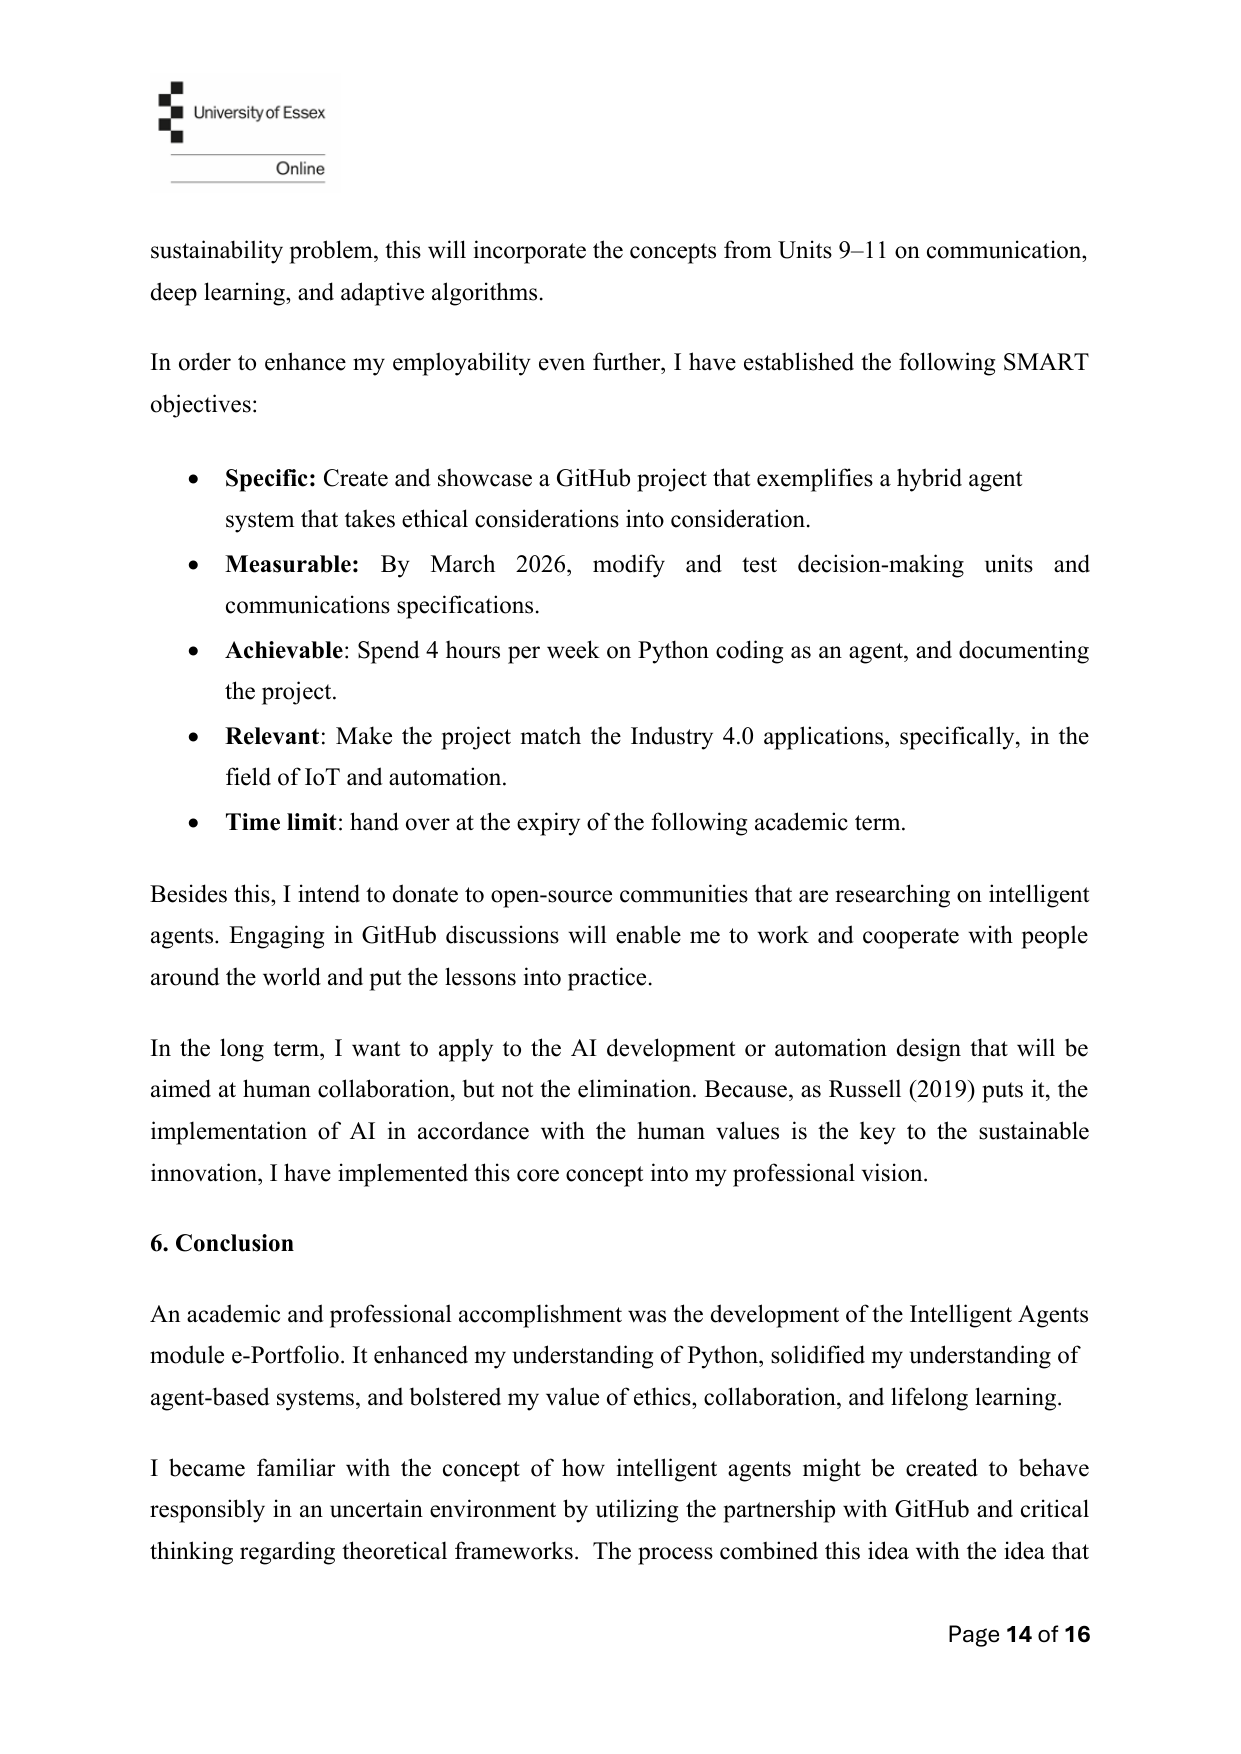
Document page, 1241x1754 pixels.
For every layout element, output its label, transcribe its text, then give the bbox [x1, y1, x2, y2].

list Achievable: Spend 4 hours per week on Python coding as an agent, and documenting the project. [187, 633, 1090, 705]
list Relevant: Make the project match the Industry 4.0 applications, specifically, in the field of IoT and automation. [187, 719, 1090, 791]
list Measurable: By March 2026, modify and test decision-making units and communications specifications. [187, 547, 1090, 619]
list Specific: Create and showcase a GitHub project that exemplifies a hybrid agent system that takes ethical considerations into consideration. [187, 461, 1090, 533]
picture [150, 73, 341, 193]
text 6. Conclusion [150, 1229, 1090, 1257]
text In order to enhance my employability even further, I have established the following SMART objectives: [150, 348, 1090, 418]
text In the long term, I want to apply to the AI development or automation design that will be aimed at human collaboration, but not the elimination. Because, as Russell (2019) puts it, the implementation of AI in accordance with the human values is the key to the sustainable innovation, I have implemented this core concept into my professional vision. [150, 1034, 1090, 1186]
text An academic and professional accomplishment was the development of the Intelligent Agents module e-Portfolio. It enhanced my understanding of Python, solidified my understanding of agent-based systems, and bolstered my value of ethics, collaboration, and lifelong learning. [150, 1300, 1090, 1411]
list Time limit: hand over at the expiry of the following academic term. [187, 805, 1090, 836]
text Besides this, I intend to donate to open-source communities that are researching on intelligent agents. Engaging in GitHub discussions will enable me to work and cooperate with people around the world and put the lessons into practice. [150, 880, 1090, 991]
